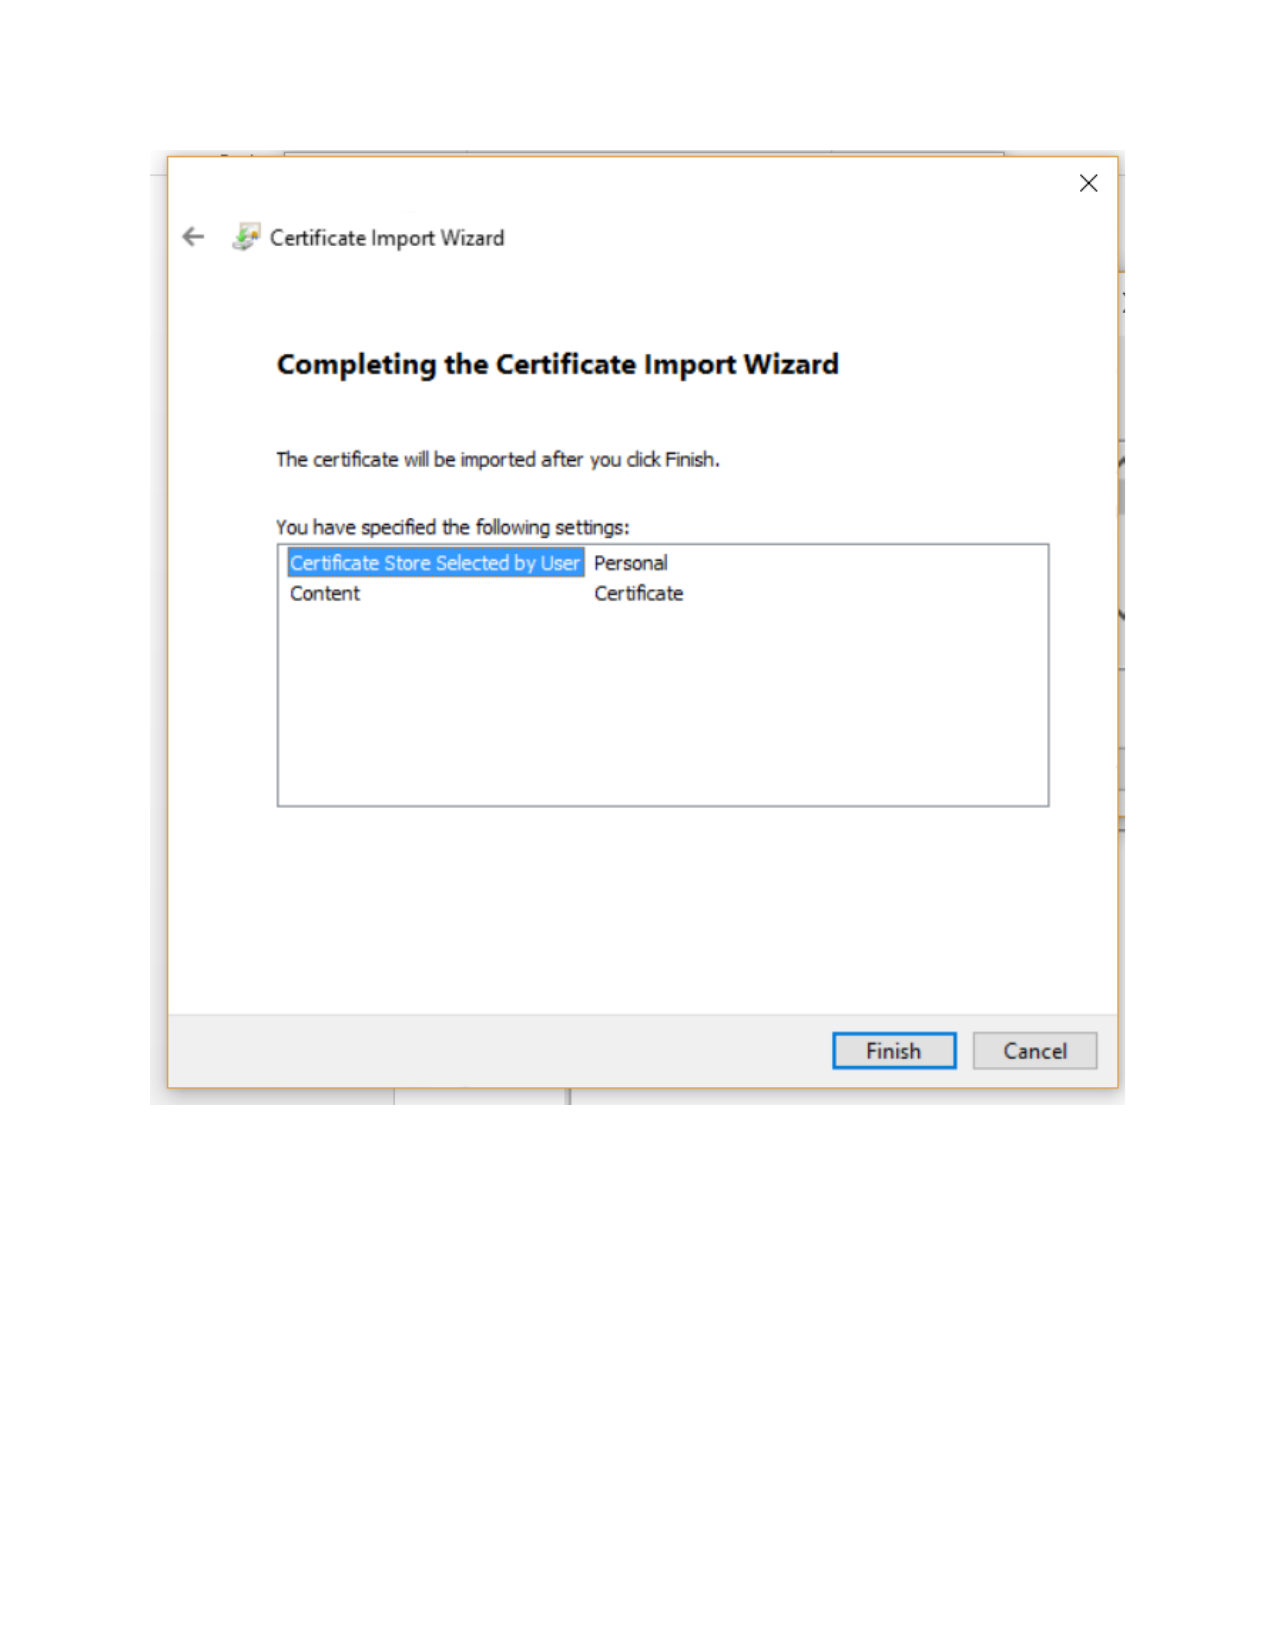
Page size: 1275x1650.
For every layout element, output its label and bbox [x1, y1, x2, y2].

picture [150, 150, 1125, 1105]
